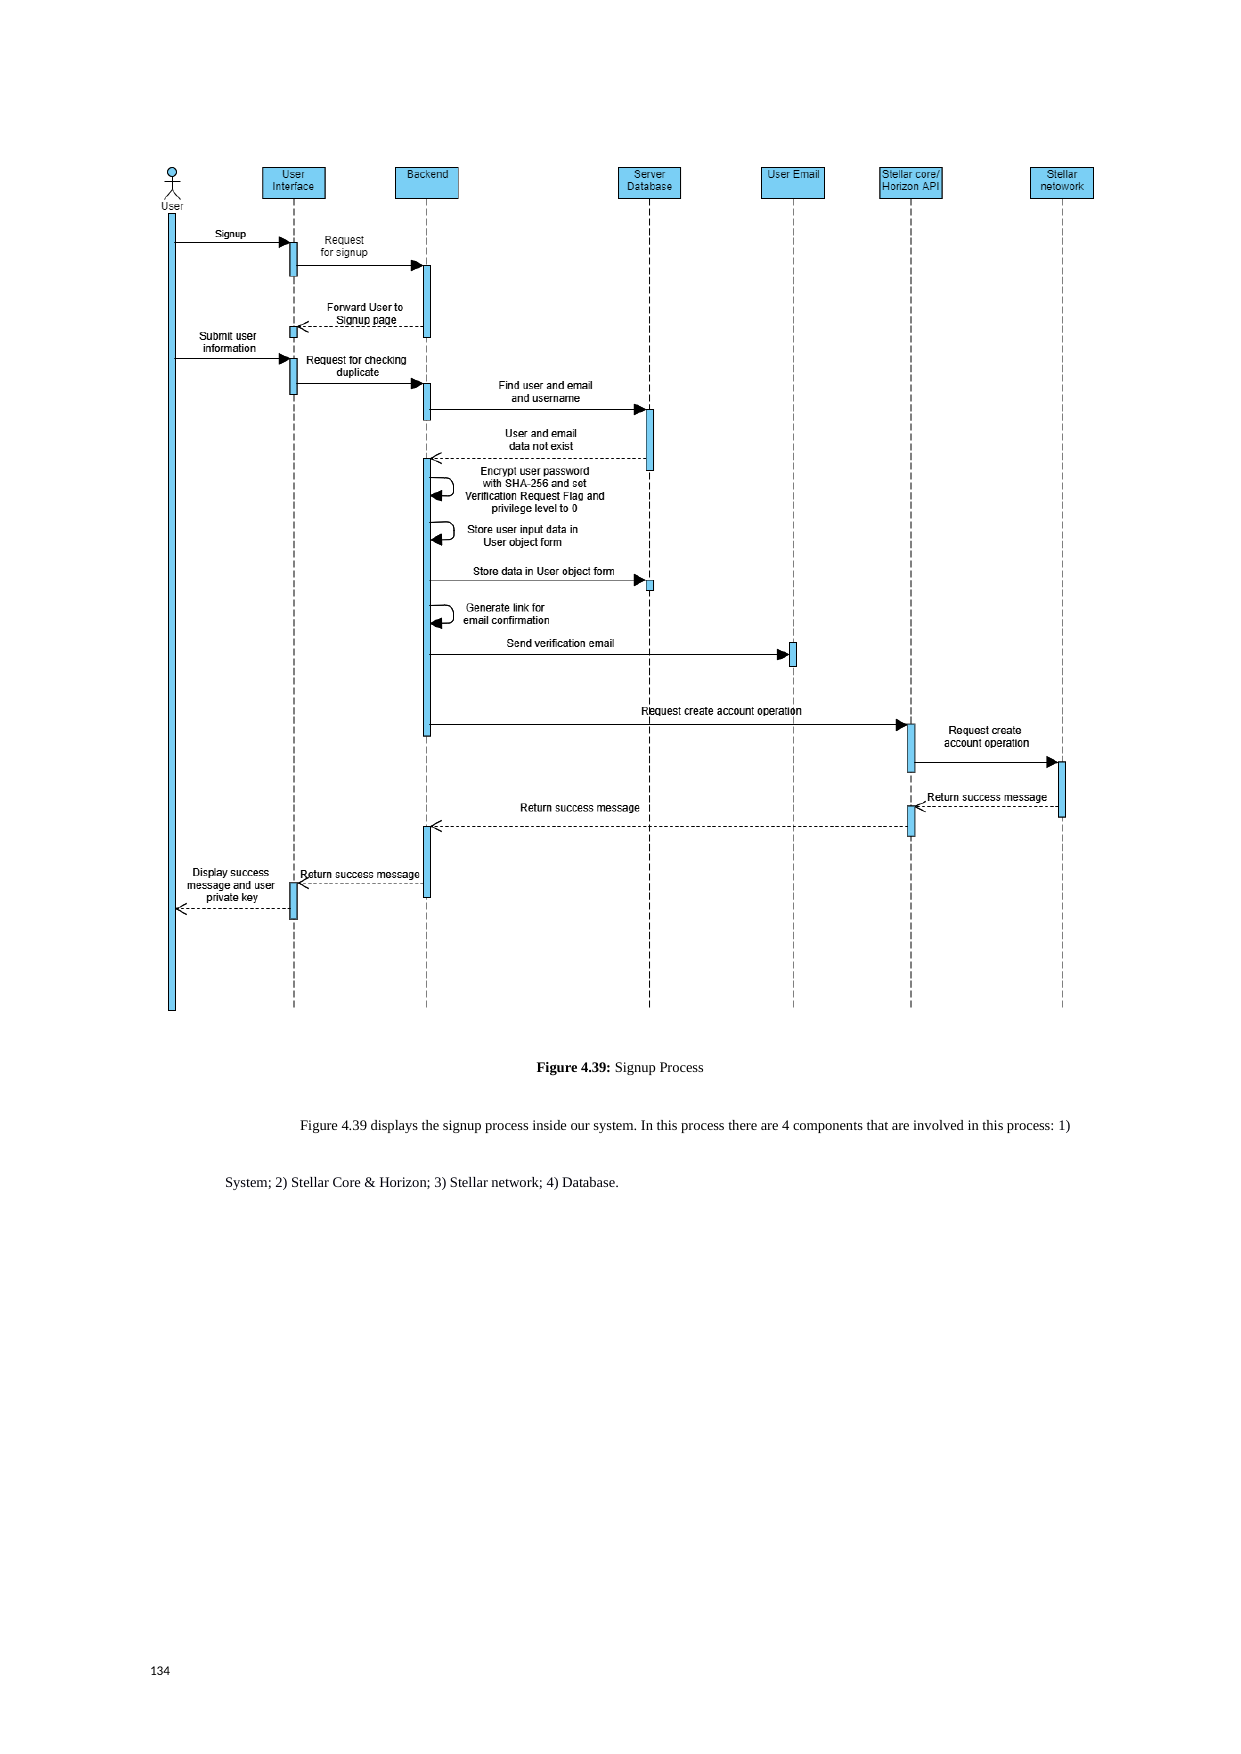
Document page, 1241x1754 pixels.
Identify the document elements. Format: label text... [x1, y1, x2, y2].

text Figure 4.39: Signup Process [150, 1047, 1090, 1076]
picture [149, 150, 1095, 1019]
text Figure 4.39 displays the signup process inside our system. In this process there are 4 components that are involved in this process: 1) System; 2) Stellar Core & Horizon; 3) Stellar network; 4) Database. [225, 1104, 1090, 1191]
